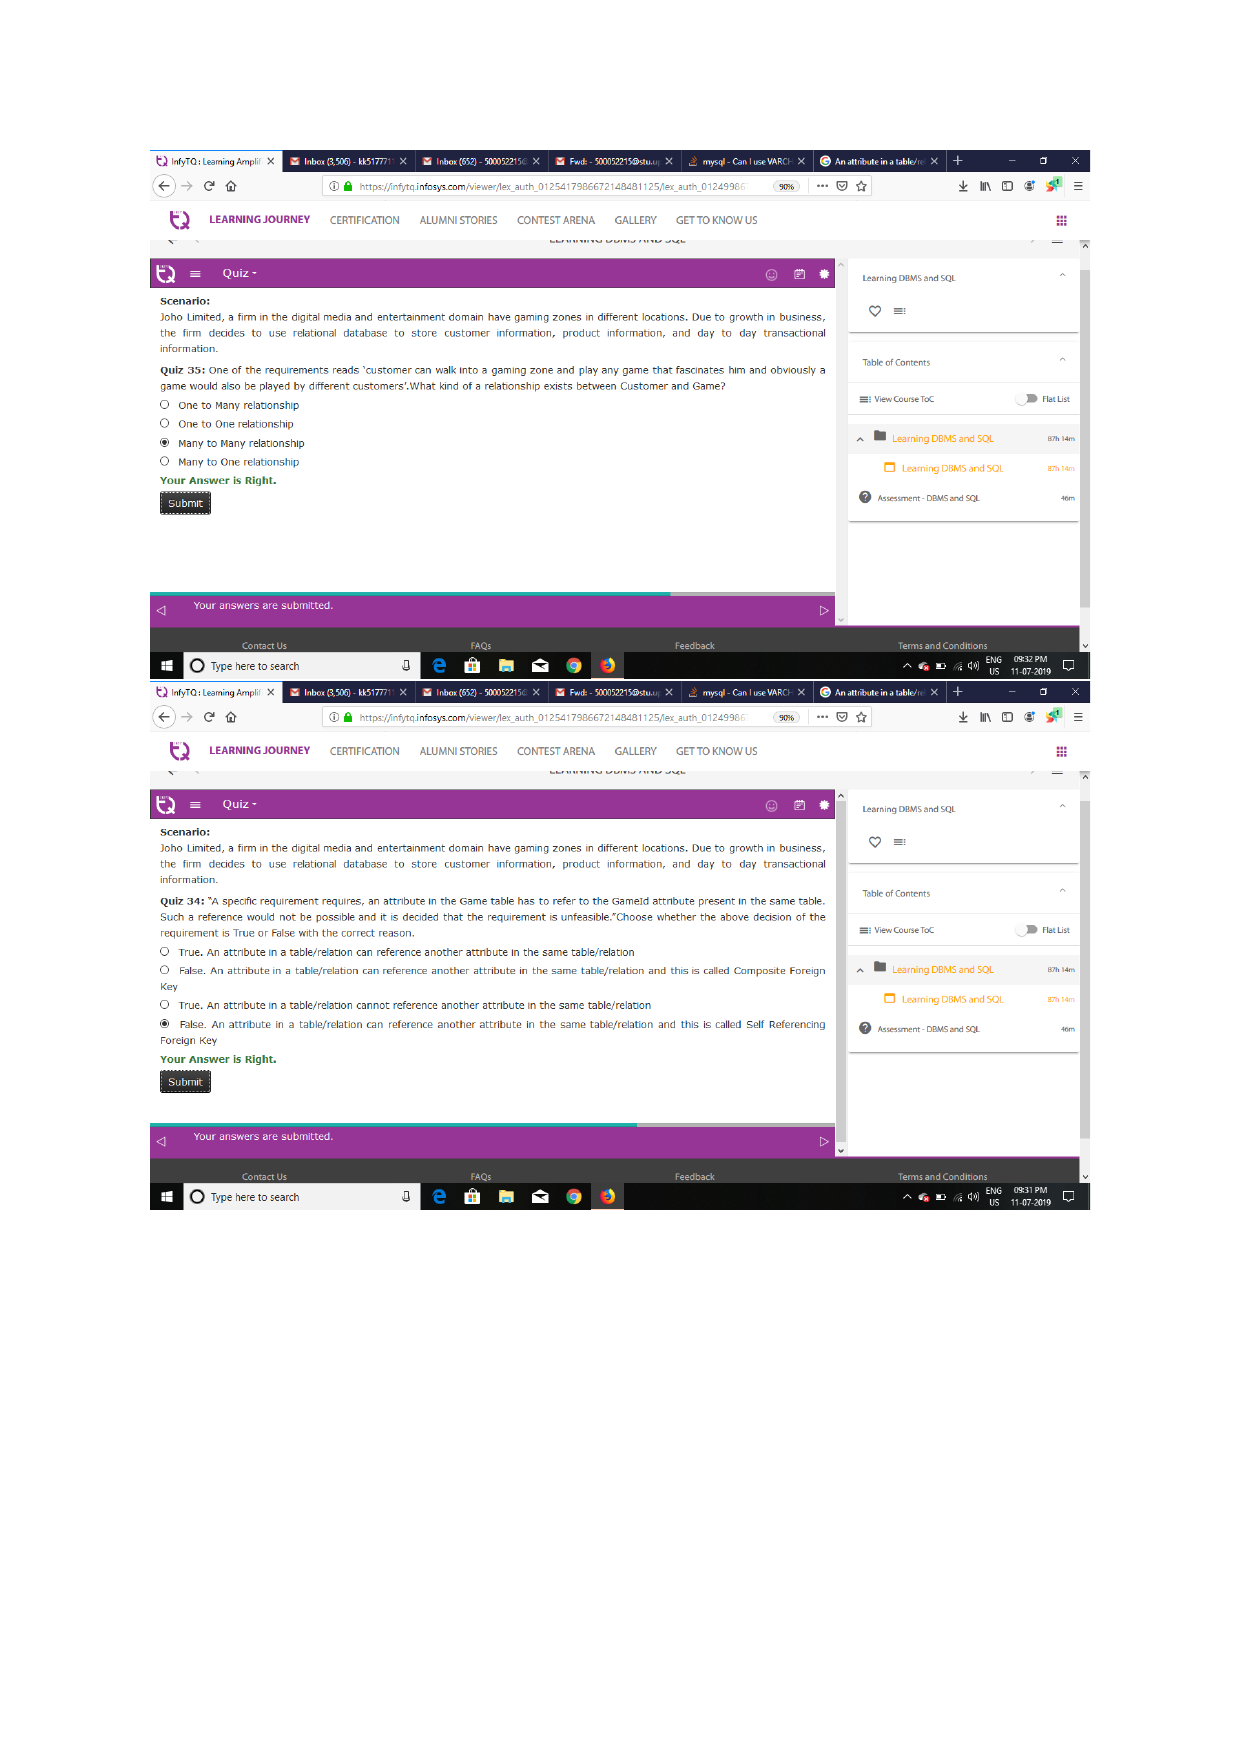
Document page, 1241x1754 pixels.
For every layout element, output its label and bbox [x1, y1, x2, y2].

picture [150, 150, 1091, 679]
picture [150, 681, 1091, 1210]
